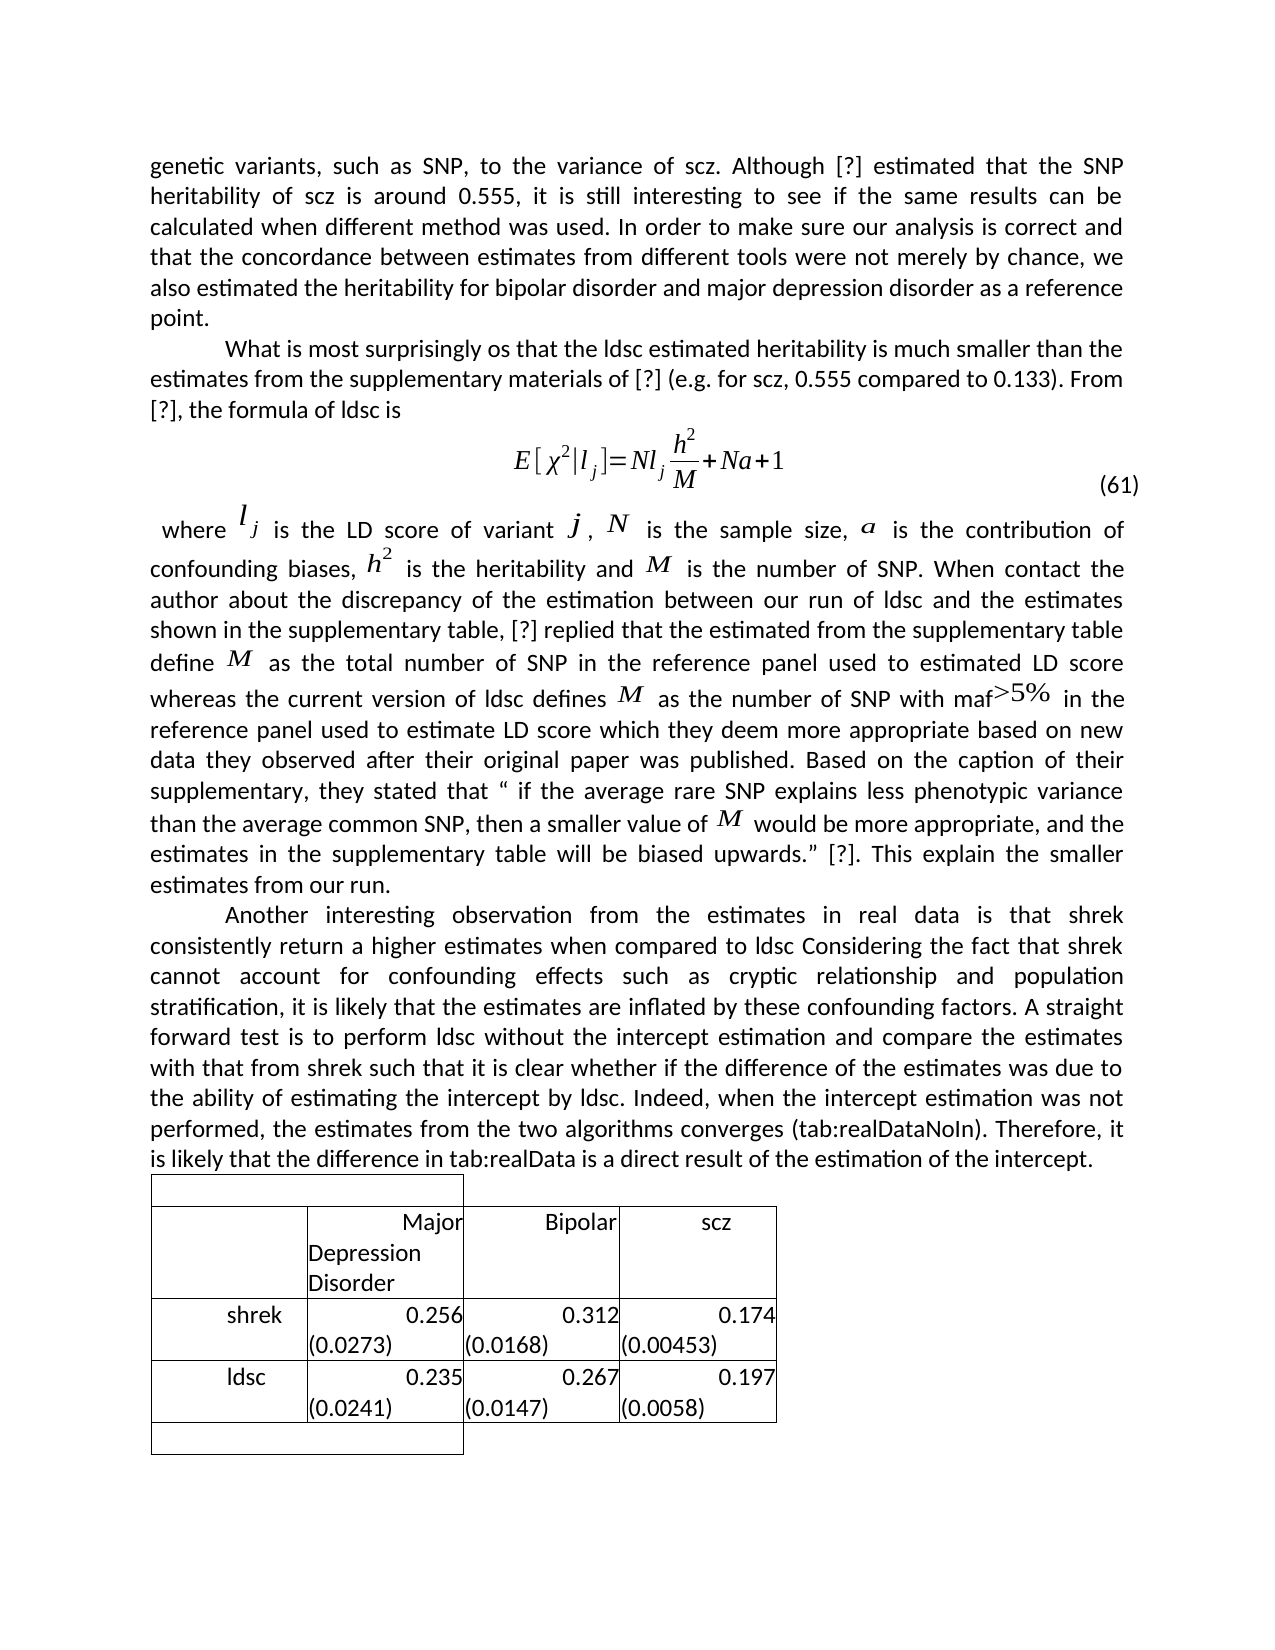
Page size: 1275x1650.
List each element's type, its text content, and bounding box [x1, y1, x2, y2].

table_cell [152, 1423, 463, 1454]
table_cell shrek [152, 1299, 307, 1360]
text What is most surprisingly os that the ldsc estimated heritability is much smaller than the estimates from the supplementary materials of [?] (e.g. for scz, 0.555 compared to 0.133). From [?], the formula of ldsc is [150, 333, 1125, 425]
table_cell 0.256 (0.0273) [308, 1299, 463, 1360]
text (61) [150, 425, 1125, 500]
table_cell 0.197 (0.0058) [620, 1361, 776, 1422]
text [150, 150, 1125, 333]
table_cell [152, 1207, 307, 1298]
table_cell 0.174 (0.00453) [620, 1299, 776, 1360]
table_cell Major Depression Disorder [308, 1207, 463, 1298]
table_cell Bipolar [464, 1207, 619, 1298]
table_cell ldsc [152, 1361, 307, 1422]
table_cell scz [620, 1207, 776, 1298]
text Another interesting observation from the estimates in real data is that shrek consistently return a higher estimates when compared to ldsc Considering the fact that shrek cannot account for confounding effects such as cryptic relationship and population stratification, it is likely that the estimates are inflated by these confounding factors. A straight forward test is to perform ldsc without the intercept estimation and compare the estimates with that from shrek such that it is clear whether if the difference of the estimates was due to the ability of estimating the intercept by ldsc. Indeed, when the intercept estimation was not performed, the estimates from the two algorithms converges (tab:realDataNoIn). Therefore, it is likely that the difference in tab:realData is a direct result of the estimation of the intercept. [150, 899, 1125, 1174]
table_cell 0.235 (0.0241) [308, 1361, 463, 1422]
text where is the LD score of variant , is the sample size, is the contribution of confounding biases, is the heritability and is the number of SNP. When contact the author about the discrepancy of the estimation between our run of ldsc and the estimates shown in the supplementary table, [?] replied that the estimated from the supplementary table define as the total number of SNP in the reference panel used to estimated LD score whereas the current version of ldsc defines as the number of SNP with maf in the reference panel used to estimate LD score which they deem more appropriate based on new data they observed after their original paper was published. Based on the caption of their supplementary, they stated that “ if the average rare SNP explains less phenotypic variance than the average common SNP, then a smaller value of would be more appropriate, and the estimates in the supplementary table will be biased upwards.” [?]. This explain the smaller estimates from our run. [150, 500, 1125, 899]
table_header [152, 1175, 463, 1206]
table_cell 0.267 (0.0147) [464, 1361, 619, 1422]
table_cell 0.312 (0.0168) [464, 1299, 619, 1360]
